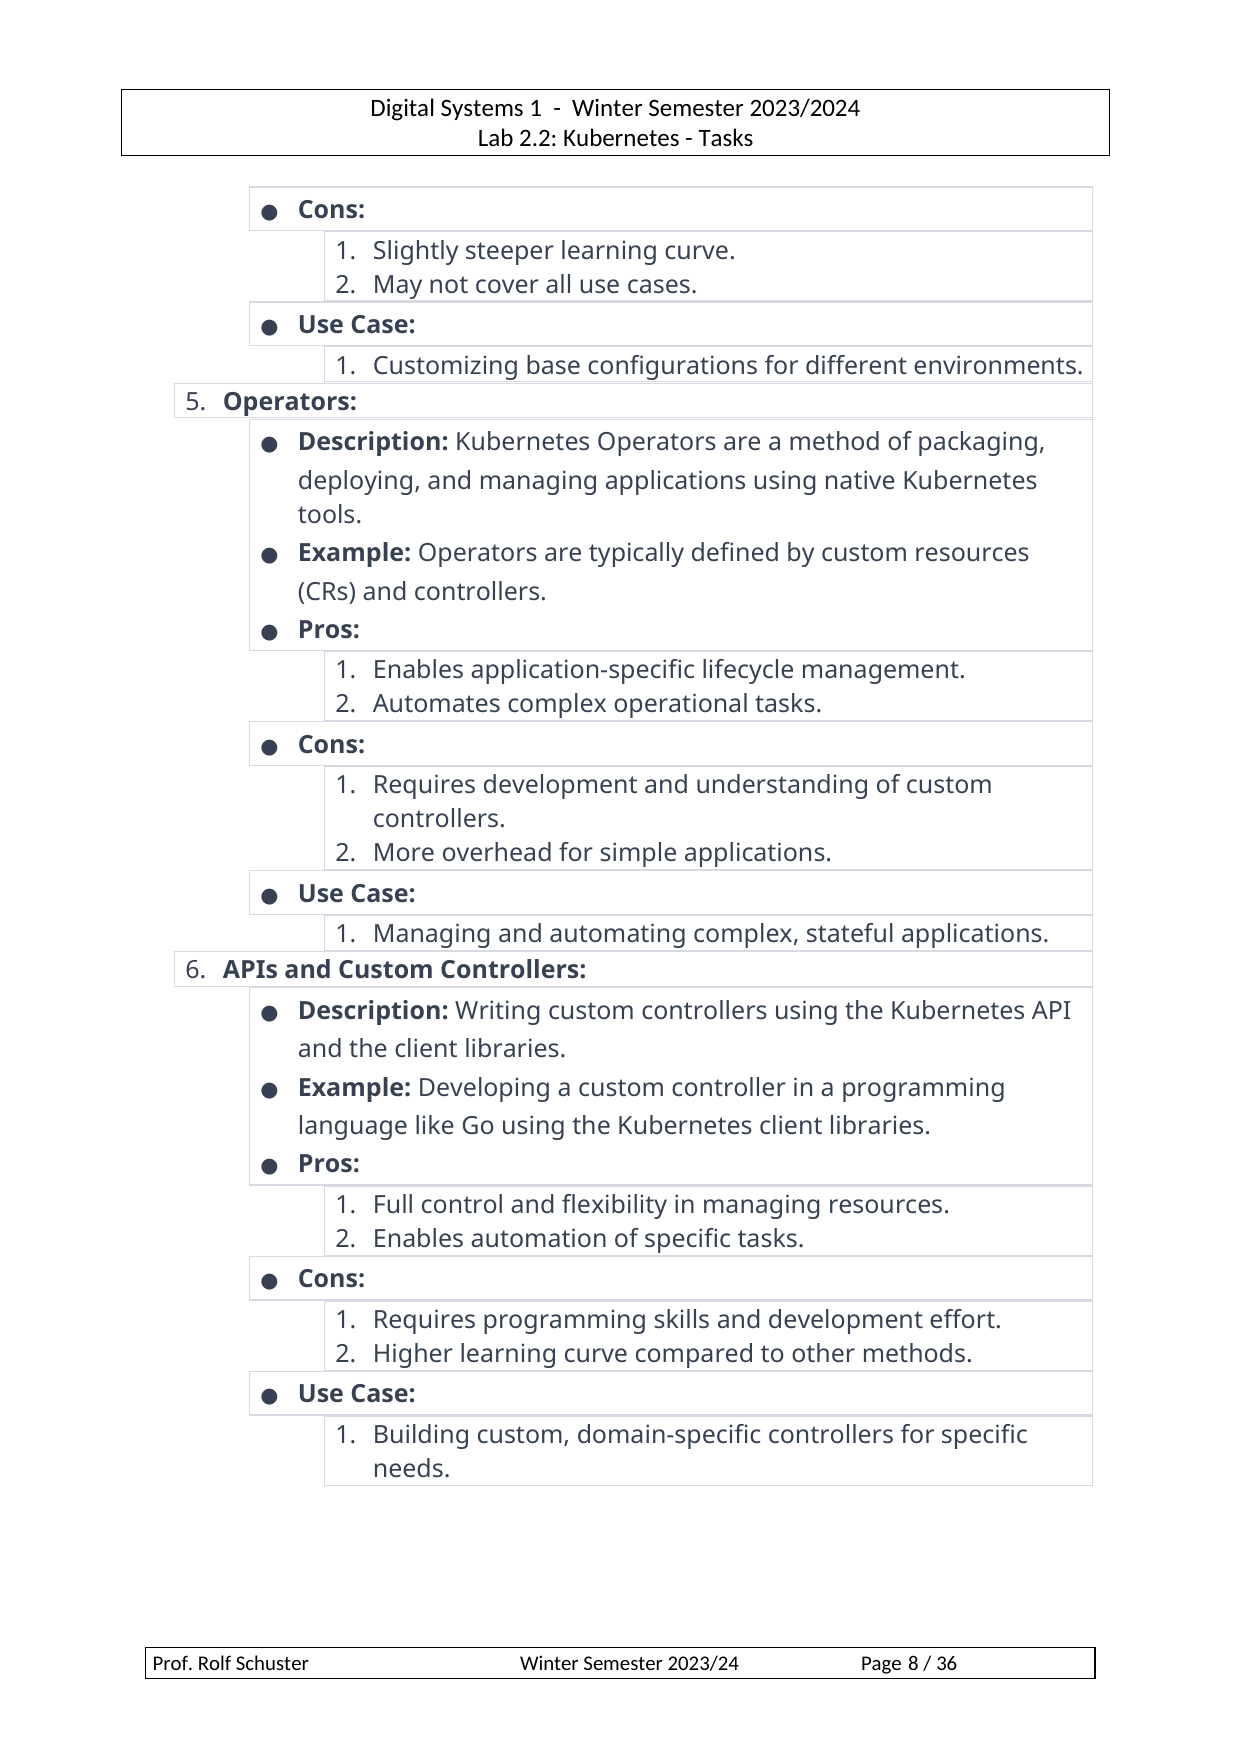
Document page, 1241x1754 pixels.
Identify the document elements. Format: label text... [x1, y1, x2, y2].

list Requires programming skills and development effort. [325, 1302, 1092, 1335]
list Requires development and understanding of custom controllers. [325, 767, 1092, 834]
list Example: Developing a custom controller in a programming language like Go using the Kubernetes client libraries. [250, 1064, 1092, 1141]
list Cons: [250, 188, 1092, 230]
list Building custom, domain-specific controllers for specific needs. [325, 1417, 1092, 1485]
list Pros: [250, 606, 1092, 650]
list APIs and Custom Controllers: [175, 952, 1092, 986]
list Automates complex operational tasks. [325, 685, 1092, 720]
list Full control and flexibility in managing resources. [325, 1187, 1092, 1220]
list Cons: [250, 1257, 1092, 1299]
list Customizing base configurations for different environments. [325, 347, 1092, 381]
list Description: Kubernetes Operators are a method of packaging, deploying, and managing applications using native Kubernetes tools. [250, 420, 1092, 529]
list Operators: [175, 384, 1092, 417]
list Cons: [250, 722, 1092, 765]
list More overhead for simple applications. [325, 834, 1092, 869]
list Enables application-specific lifecycle management. [325, 652, 1092, 685]
list Slightly steeper learning curve. [325, 232, 1092, 265]
list Use Case: [250, 1372, 1092, 1414]
list Managing and automating complex, stateful applications. [325, 916, 1092, 950]
list Description: Writing custom controllers using the Kubernetes API and the client libraries. [250, 988, 1092, 1064]
list Example: Operators are typically defined by custom resources (CRs) and controllers. [250, 529, 1092, 606]
list Pros: [250, 1141, 1092, 1184]
list Enables automation of specific tasks. [325, 1220, 1092, 1255]
list Use Case: [250, 303, 1092, 345]
list May not cover all use cases. [325, 265, 1092, 300]
list Higher learning curve compared to other methods. [325, 1335, 1092, 1370]
list Use Case: [250, 871, 1092, 914]
